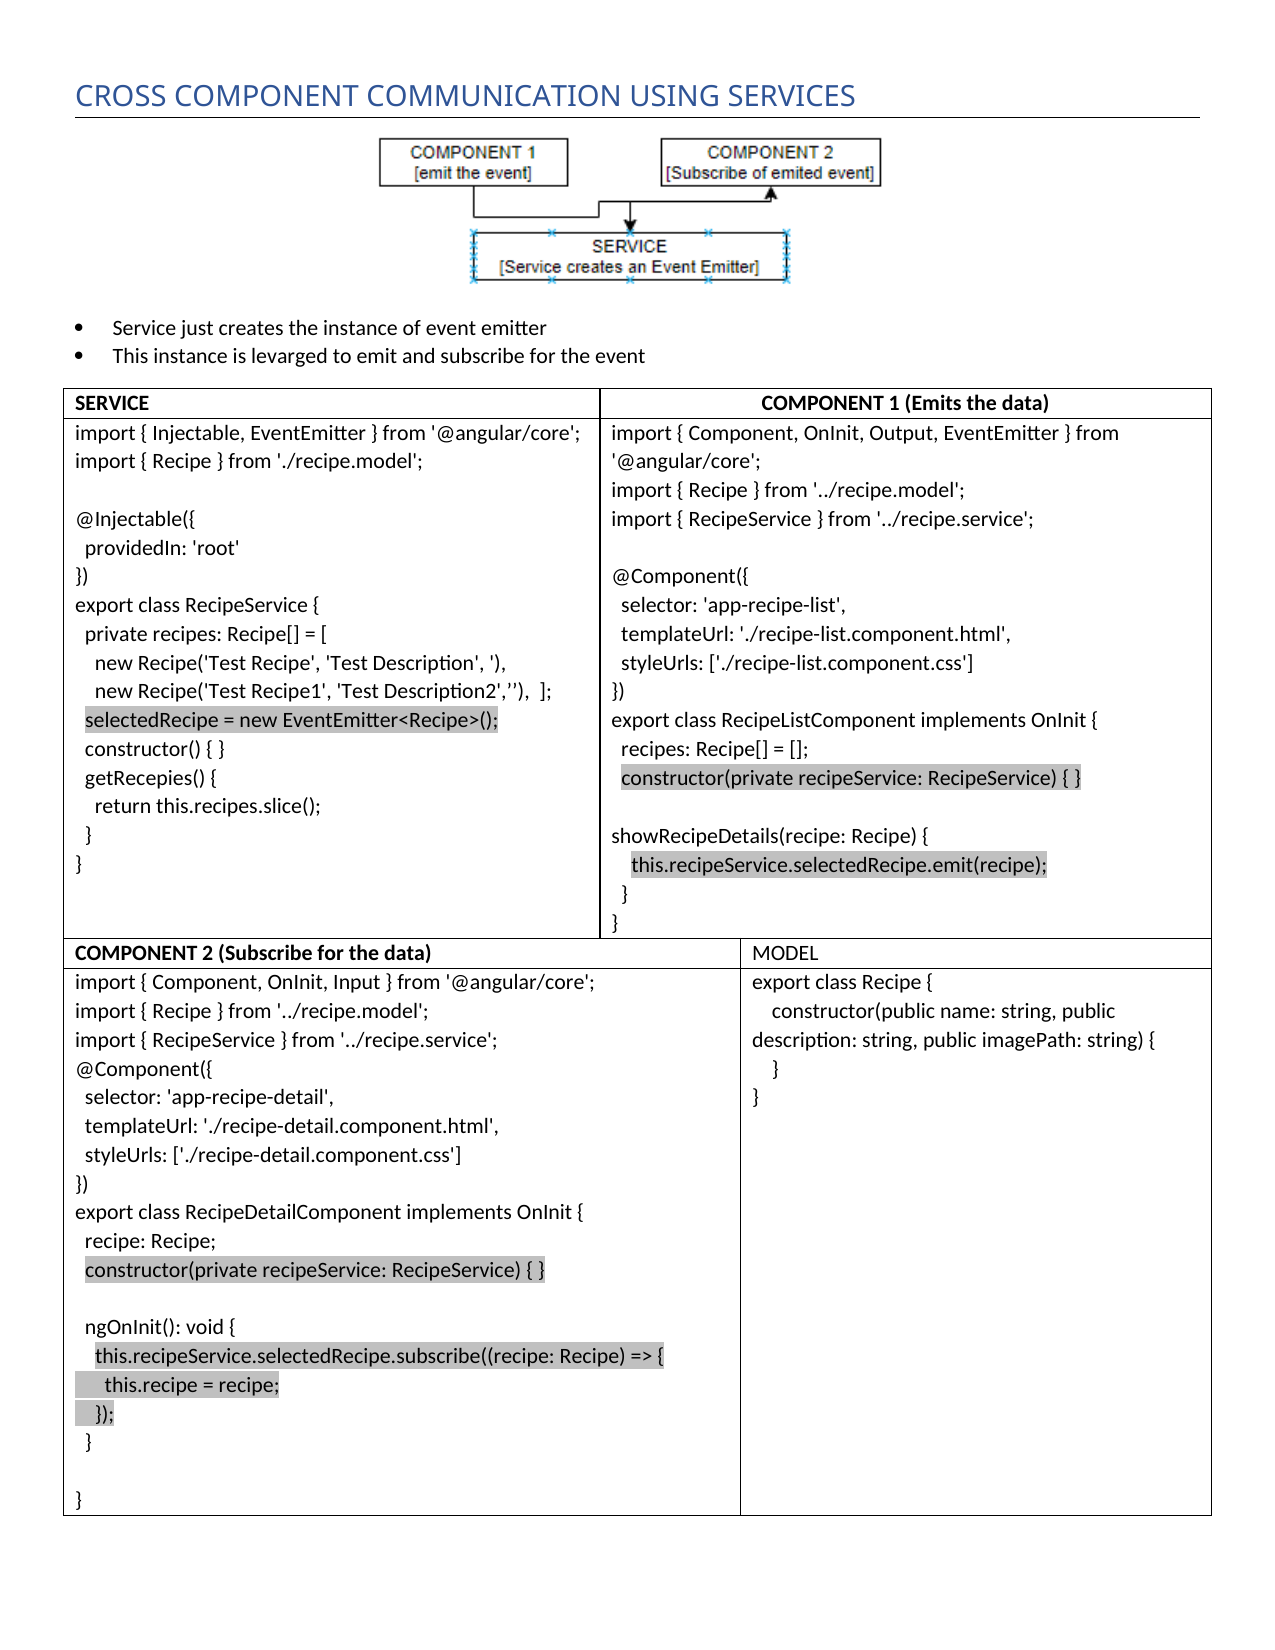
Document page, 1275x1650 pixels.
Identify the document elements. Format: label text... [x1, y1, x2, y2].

table_header COMPONENT 1 (Emits the data) [601, 389, 1211, 418]
subtitle CROSS COMPONENT COMMUNICATION USING SERVICES [75, 75, 1200, 117]
list Service just creates the instance of event emitter [75, 314, 1200, 340]
table_cell import { Component, OnInit, Input } from '@angular/core'; import { Recipe } from '../recipe.model'; import { RecipeService } from '../recipe.service'; @Component({ selector: 'app-recipe-detail', templateUrl: './recipe-detail.component.html', styleUrls: ['./recipe-detail.component.css'] }) export class RecipeDetailComponent implements OnInit { recipe: Recipe; constructor(private recipeService: RecipeService) { } ngOnInit(): void { this.recipeService.selectedRecipe.subscribe((recipe: Recipe) => { this.recipe = recipe; }); } } [64, 969, 740, 1515]
table_cell COMPONENT 2 (Subscribe for the data) [64, 939, 740, 967]
table_cell export class Recipe { constructor(public name: string, public description: string, public imagePath: string) { } } [741, 969, 1211, 1515]
list This instance is levarged to emit and subscribe for the event [75, 342, 1200, 369]
table_cell MODEL [741, 939, 1211, 967]
picture [356, 118, 919, 295]
table_header SERVICE [64, 389, 599, 418]
table_cell import { Component, OnInit, Output, EventEmitter } from '@angular/core'; import { Recipe } from '../recipe.model'; import { RecipeService } from '../recipe.service'; @Component({ selector: 'app-recipe-list', templateUrl: './recipe-list.component.html', styleUrls: ['./recipe-list.component.css'] }) export class RecipeListComponent implements OnInit { recipes: Recipe[] = []; constructor(private recipeService: RecipeService) { } showRecipeDetails(recipe: Recipe) { this.recipeService.selectedRecipe.emit(recipe); } } [601, 419, 1211, 938]
table_cell import { Injectable, EventEmitter } from '@angular/core'; import { Recipe } from './recipe.model'; @Injectable({ providedIn: 'root' }) export class RecipeService { private recipes: Recipe[] = [ new Recipe('Test Recipe', 'Test Description', '), new Recipe('Test Recipe1', 'Test Description2',’’), ]; selectedRecipe = new EventEmitter<Recipe>(); constructor() { } getRecepies() { return this.recipes.slice(); } } [64, 419, 599, 938]
